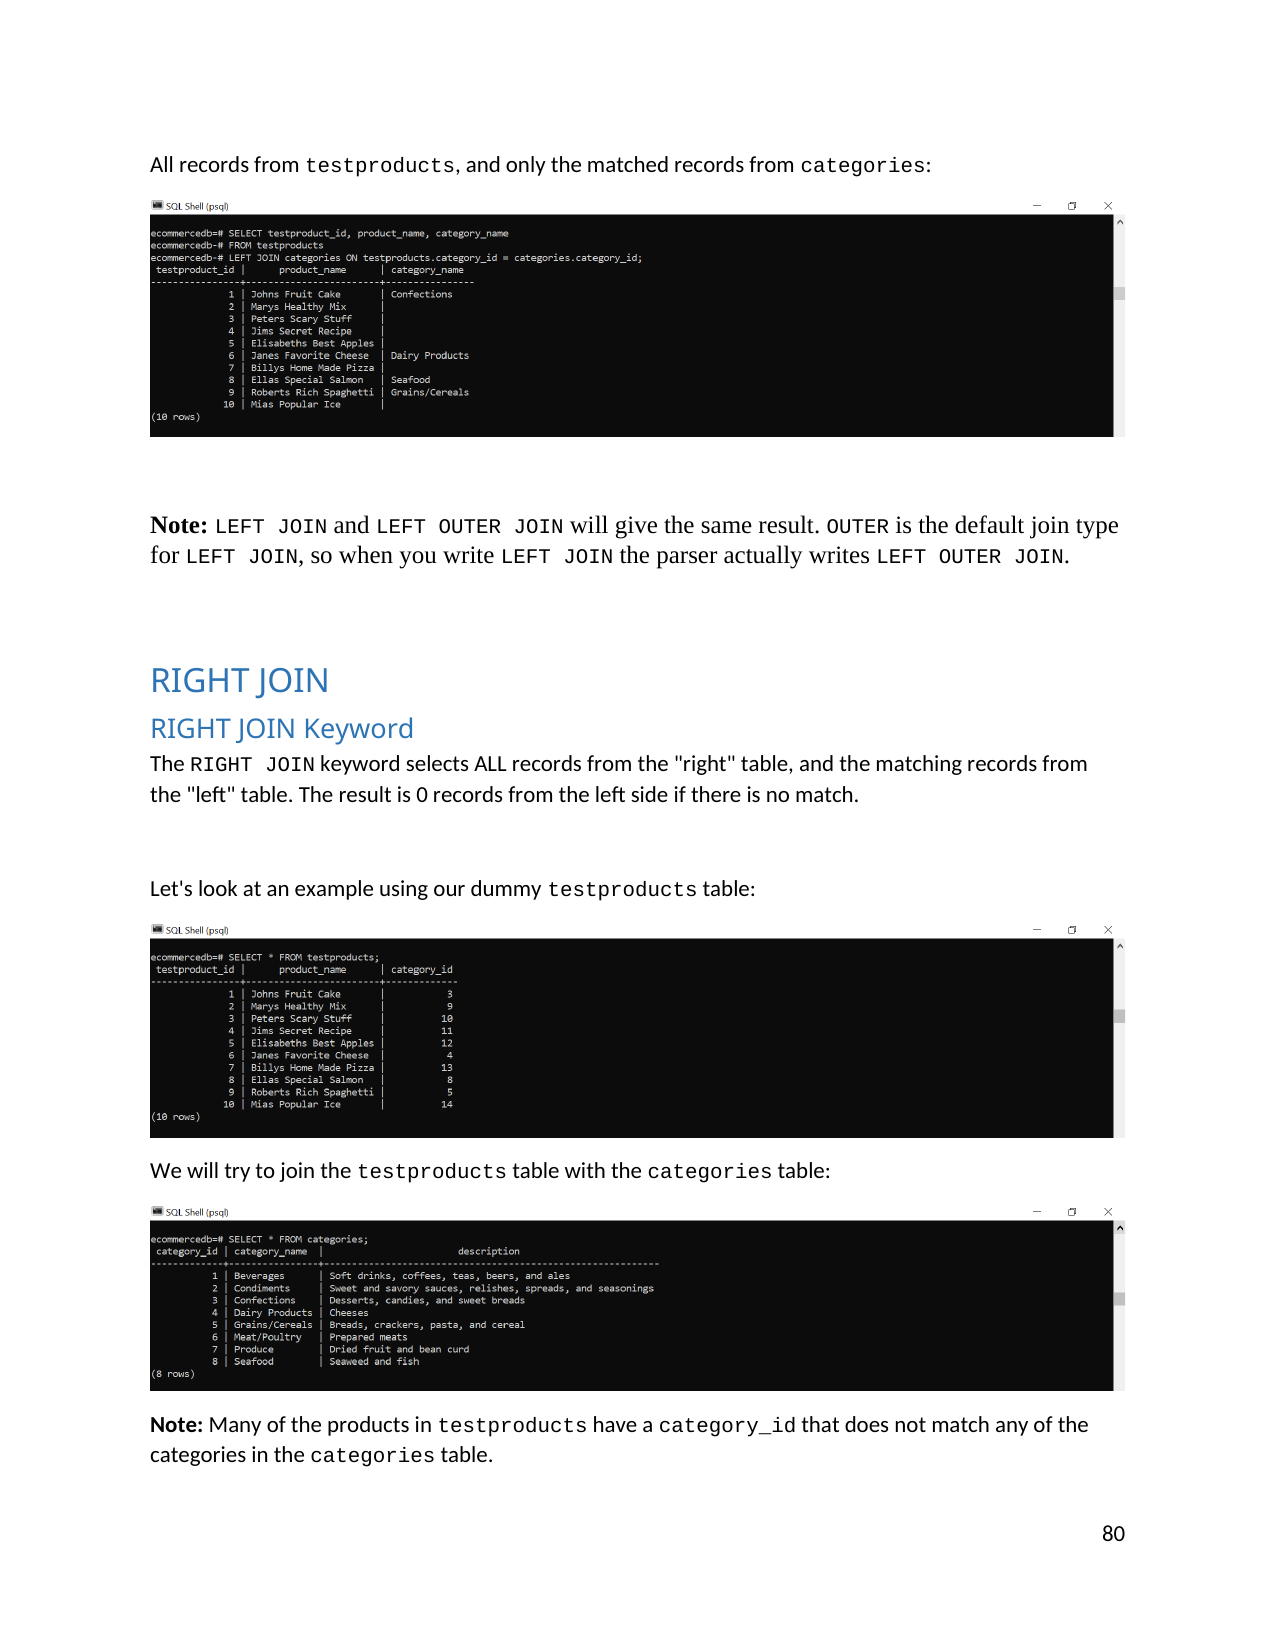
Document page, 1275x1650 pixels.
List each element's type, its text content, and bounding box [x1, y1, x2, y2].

picture [150, 1203, 1125, 1391]
picture [150, 921, 1125, 1138]
picture [150, 197, 1125, 437]
text Let's look at an example using our dummy testproducts table: [150, 874, 1125, 902]
text Note: LEFT JOIN and LEFT OUTER JOIN will give the same result. OUTER is the default join type for LEFT JOIN, so when you write LEFT JOIN the parser actually writes LEFT OUTER JOIN. [150, 510, 1125, 569]
text Note: Many of the products in testproducts have a category_id that does not match any of the categories in the categories table. [150, 1410, 1125, 1469]
subtitle RIGHT JOIN [150, 656, 1125, 702]
text All records from testproducts, and only the matched records from categories: [150, 150, 1125, 178]
text The RIGHT JOIN keyword selects ALL records from the "right" table, and the matching records from the "left" table. The result is 0 records from the left side if there is no match. [150, 749, 1125, 808]
subtitle RIGHT JOIN Keyword [150, 709, 1125, 746]
text We will try to join the testproducts table with the categories table: [150, 1156, 1125, 1184]
